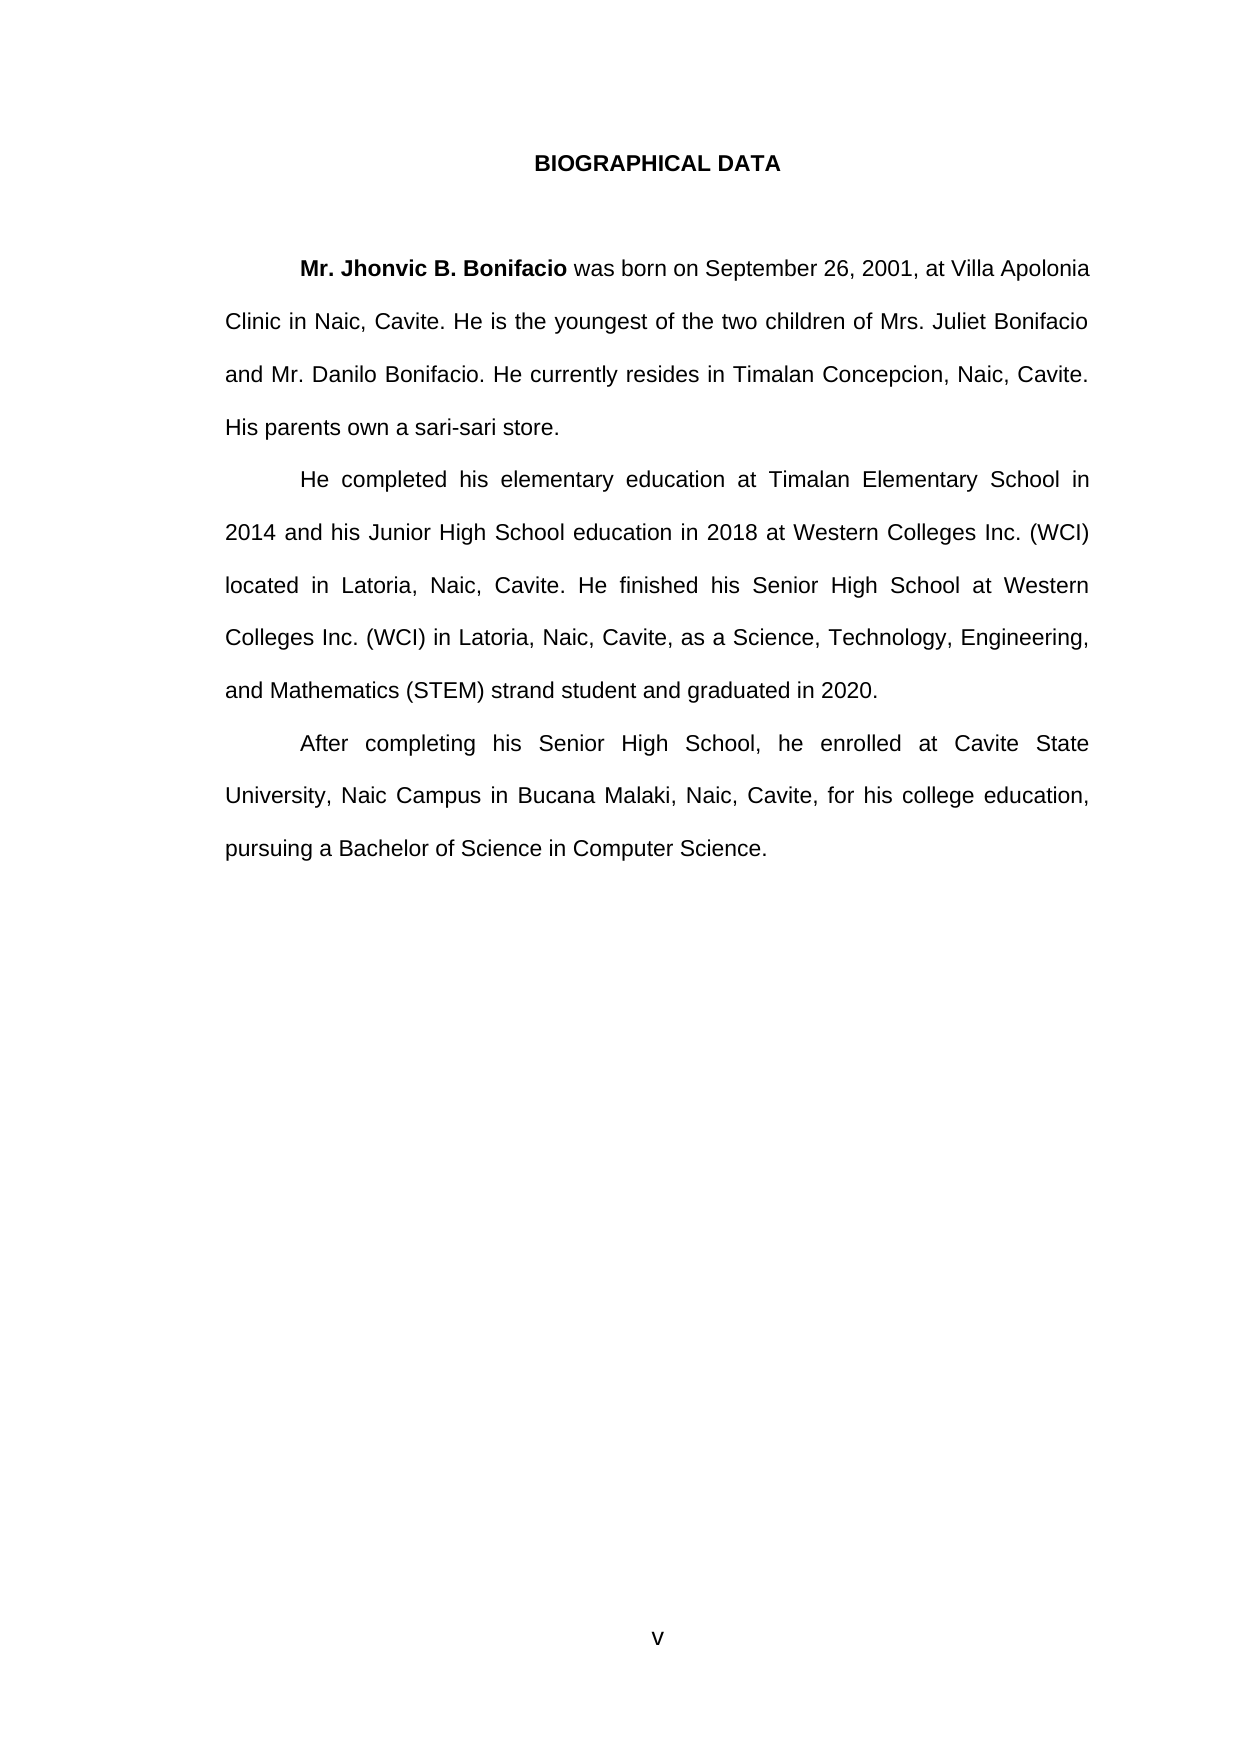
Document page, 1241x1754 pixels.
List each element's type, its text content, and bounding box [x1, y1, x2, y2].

text Mr. Jhonvic B. Bonifacio was born on September 26, 2001, at Villa Apolonia Clinic in Naic, Cavite. He is the youngest of the two children of Mrs. Juliet Bonifacio and Mr. Danilo Bonifacio. He currently resides in Timalan Concepcion, Naic, Cavite. His parents own a sari-sari store. [225, 255, 1090, 440]
text He completed his elementary education at Timalan Elementary School in 2014 and his Junior High School education in 2018 at Western Colleges Inc. (WCI) located in Latoria, Naic, Cavite. He finished his Senior High School at Western Colleges Inc. (WCI) in Latoria, Naic, Cavite, as a Science, Technology, Engineering, and Mathematics (STEM) strand student and graduated in 2020. [225, 466, 1090, 703]
text BIOGRAPHICAL DATA [225, 150, 1090, 176]
text After completing his Senior High School, he enrolled at Cavite State University, Naic Campus in Bucana Malaki, Naic, Cavite, for his college education, pursuing a Bachelor of Science in Computer Science. [225, 730, 1090, 862]
